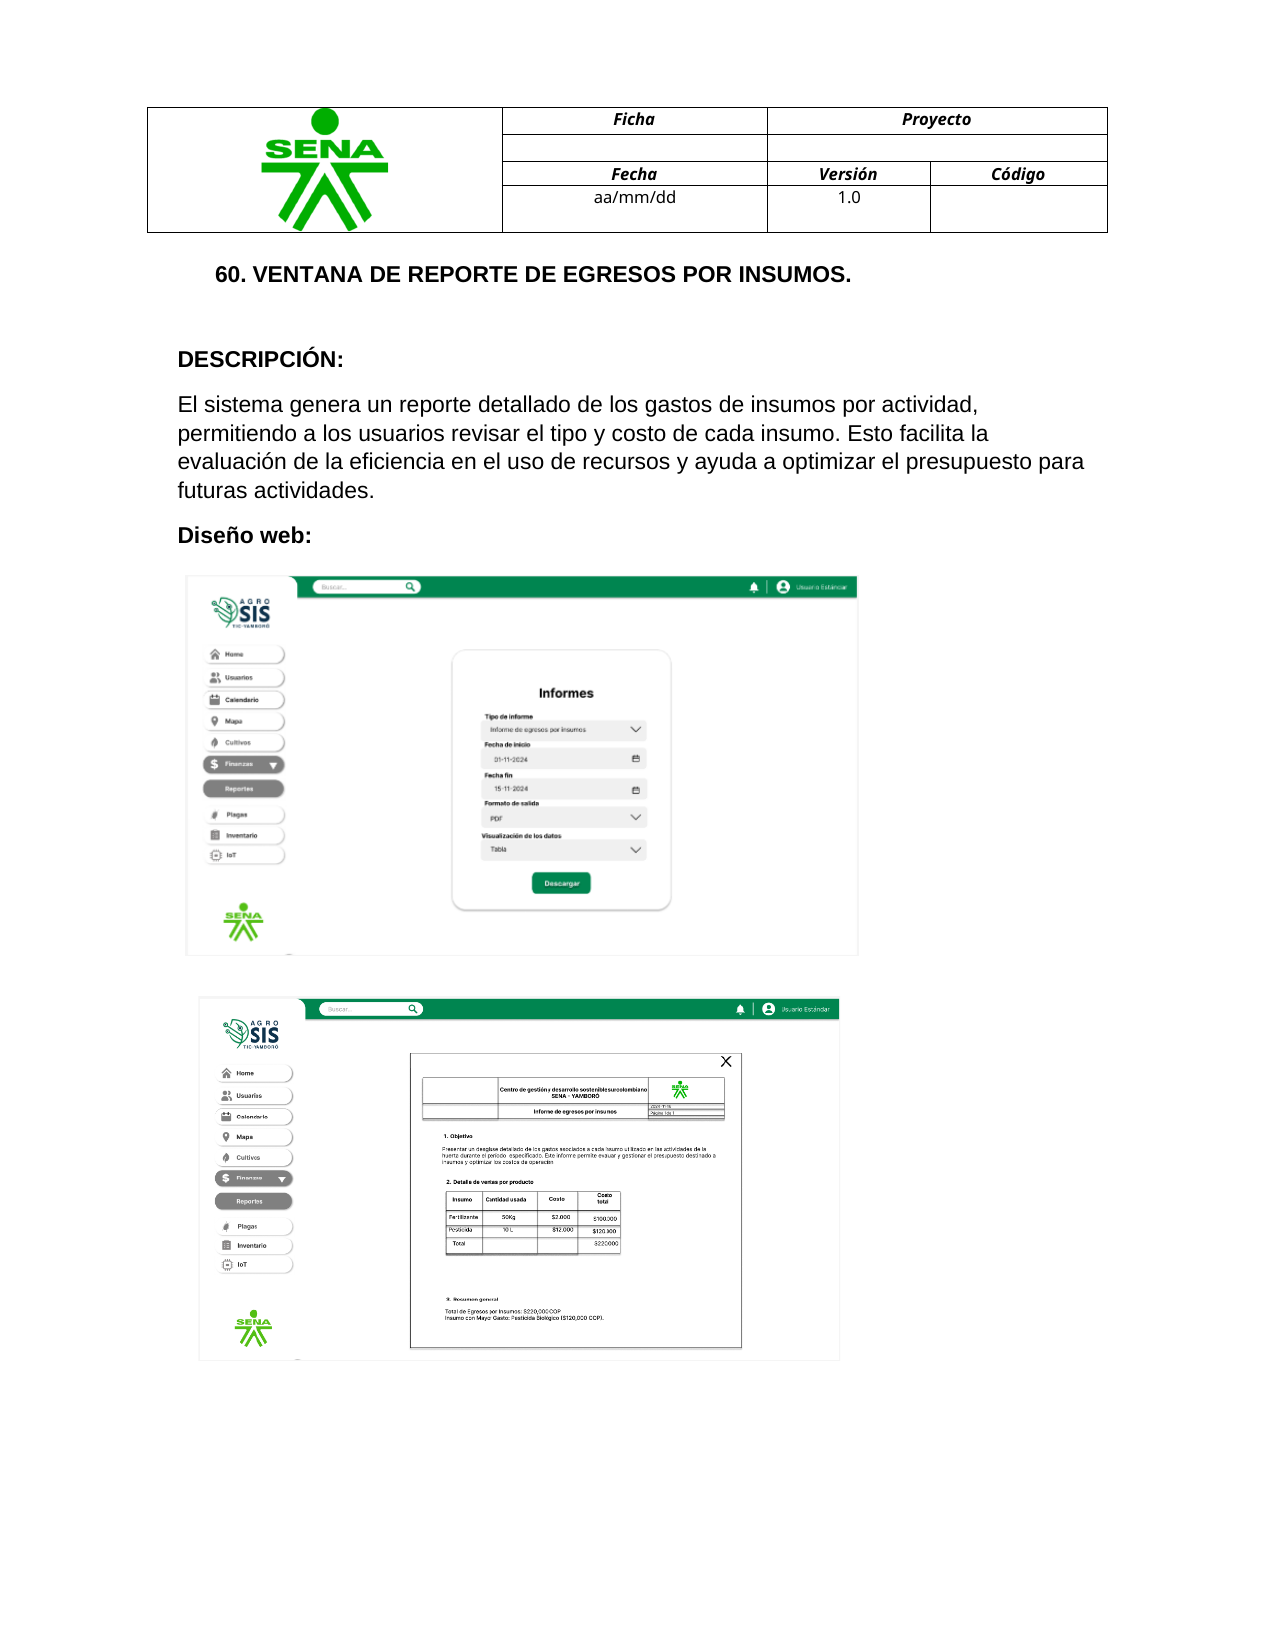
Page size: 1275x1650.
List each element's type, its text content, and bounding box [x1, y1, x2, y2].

text El sistema genera un reporte detallado de los gastos de insumos por actividad, permitiendo a los usuarios revisar el tipo y costo de cada insumo. Esto facilita la evaluación de la eficiencia en el uso de recursos y ayuda a optimizar el presupuesto para futuras actividades. [177, 391, 1098, 503]
picture [261, 107, 389, 232]
text DESCRIPCIÓN: [177, 346, 1098, 373]
picture [185, 575, 859, 956]
list VENTANA DE REPORTE DE EGRESOS POR INSUMOS. [215, 261, 1098, 287]
picture [198, 996, 840, 1361]
text Diseño web: [177, 522, 1098, 548]
